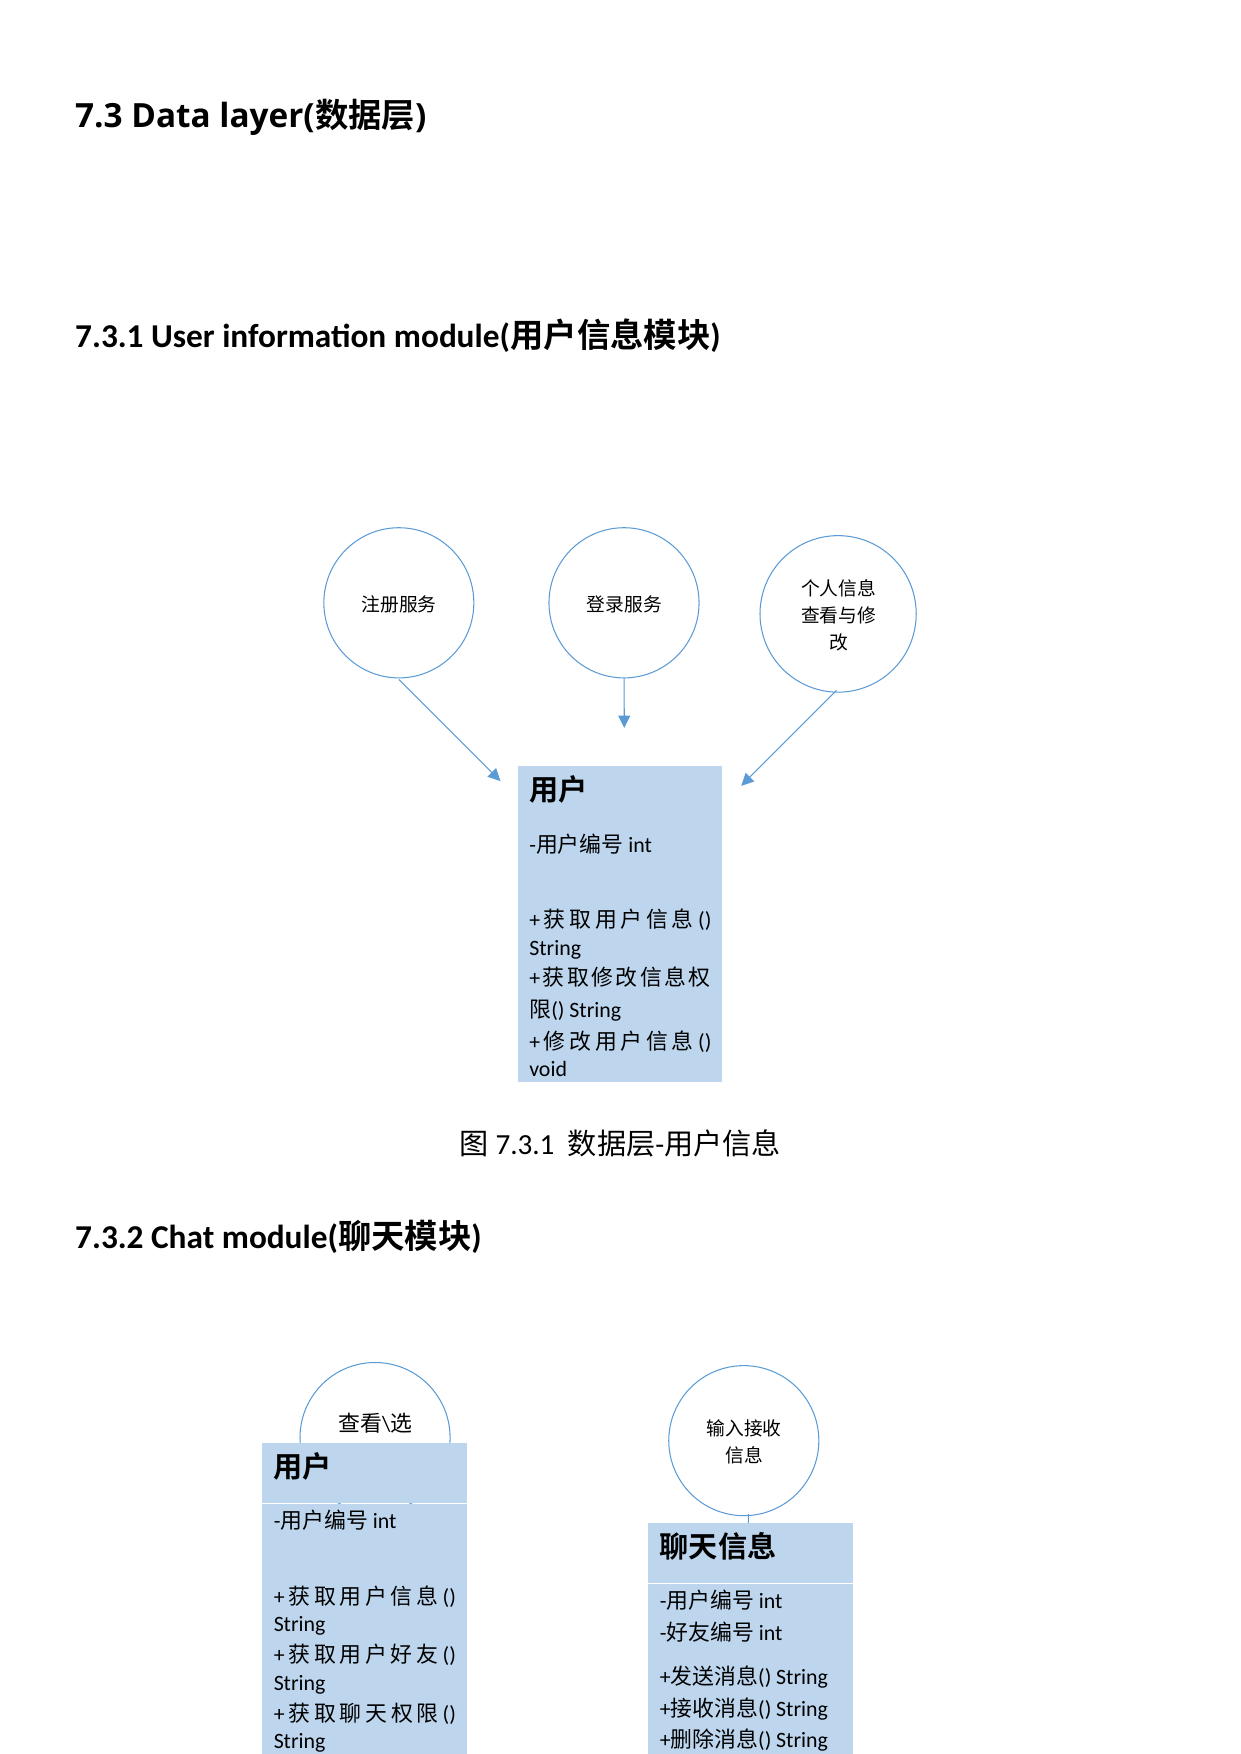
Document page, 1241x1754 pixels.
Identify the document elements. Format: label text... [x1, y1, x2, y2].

subtitle 7.3.2 Chat module(聊天模块) [75, 1202, 1165, 1267]
table_header 用户 [518, 766, 722, 827]
table_header 聊天信息 [648, 1523, 853, 1583]
table_cell 尽量保证不出现服务器瘫痪的情.做好备份处理机制启用应急况. [395, 677, 492, 772]
table_cell +发送消息() String +接收消息() String +删除消息() String [648, 1659, 853, 1754]
table_header 用户 [262, 1443, 467, 1503]
subtitle 7.3 Data layer(数据层) [75, 81, 1165, 146]
table_cell +获取用户信息() String +获取用户好友() String +获取聊天权限() String [262, 1579, 467, 1754]
table_cell -用户编号 int -好友编号 int [648, 1584, 853, 1659]
table_cell +获取用户信息() String +获取修改信息权限() String +修改用户信息() void [518, 902, 722, 1082]
table_cell -用户编号 int [518, 827, 722, 902]
table_cell -用户编号 int [262, 1504, 467, 1579]
subtitle 7.3.1 User information module(用户信息模块) [75, 300, 1165, 365]
